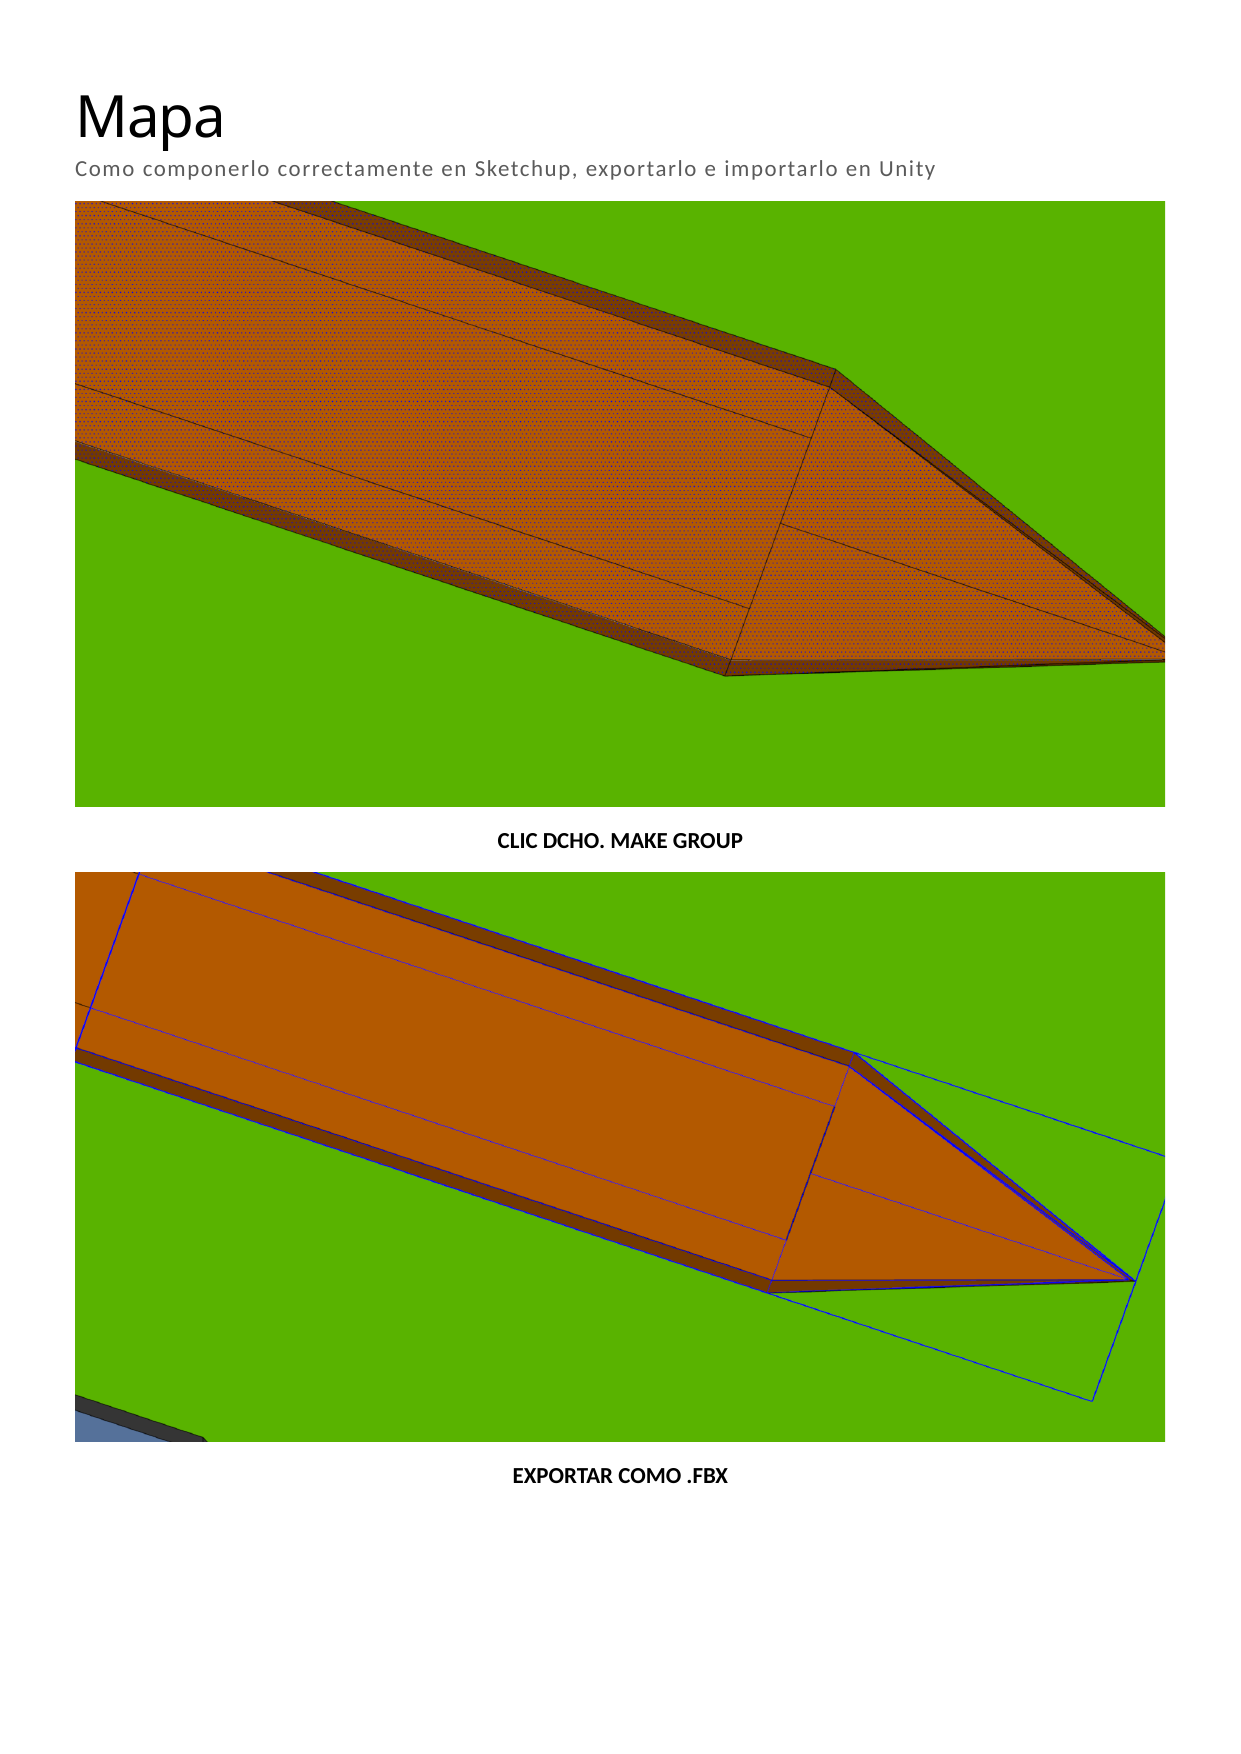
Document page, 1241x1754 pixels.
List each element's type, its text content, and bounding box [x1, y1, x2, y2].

text EXPORTAR COMO .FBX [75, 1461, 1165, 1489]
text CLIC DCHO. MAKE GROUP [75, 826, 1165, 854]
picture [75, 872, 1166, 1442]
title Mapa [75, 75, 1165, 154]
subtitle Como componerlo correctamente en Sketchup, exportarlo e importarlo en Unity [75, 154, 1165, 182]
picture [75, 201, 1166, 807]
